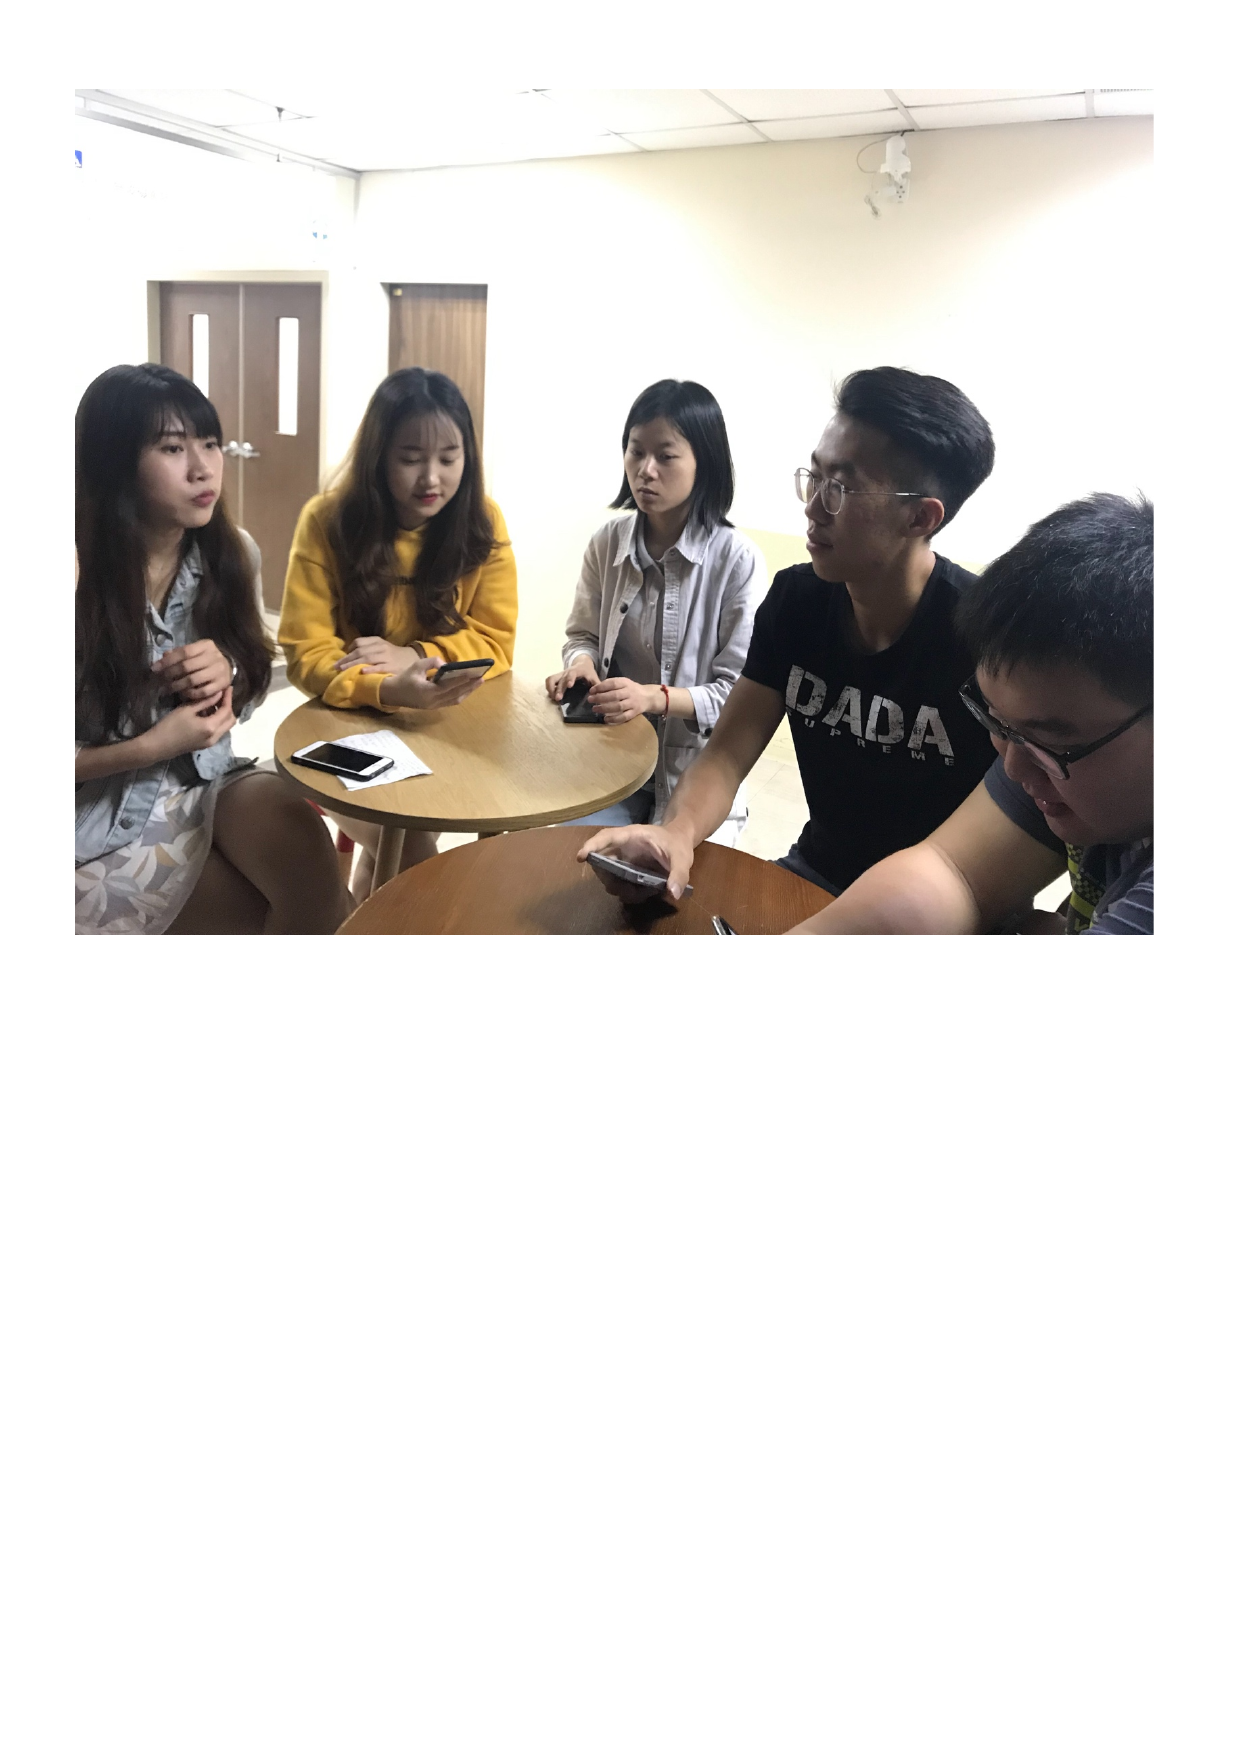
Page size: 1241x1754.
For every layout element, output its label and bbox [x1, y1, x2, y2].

picture [75, 89, 1154, 935]
